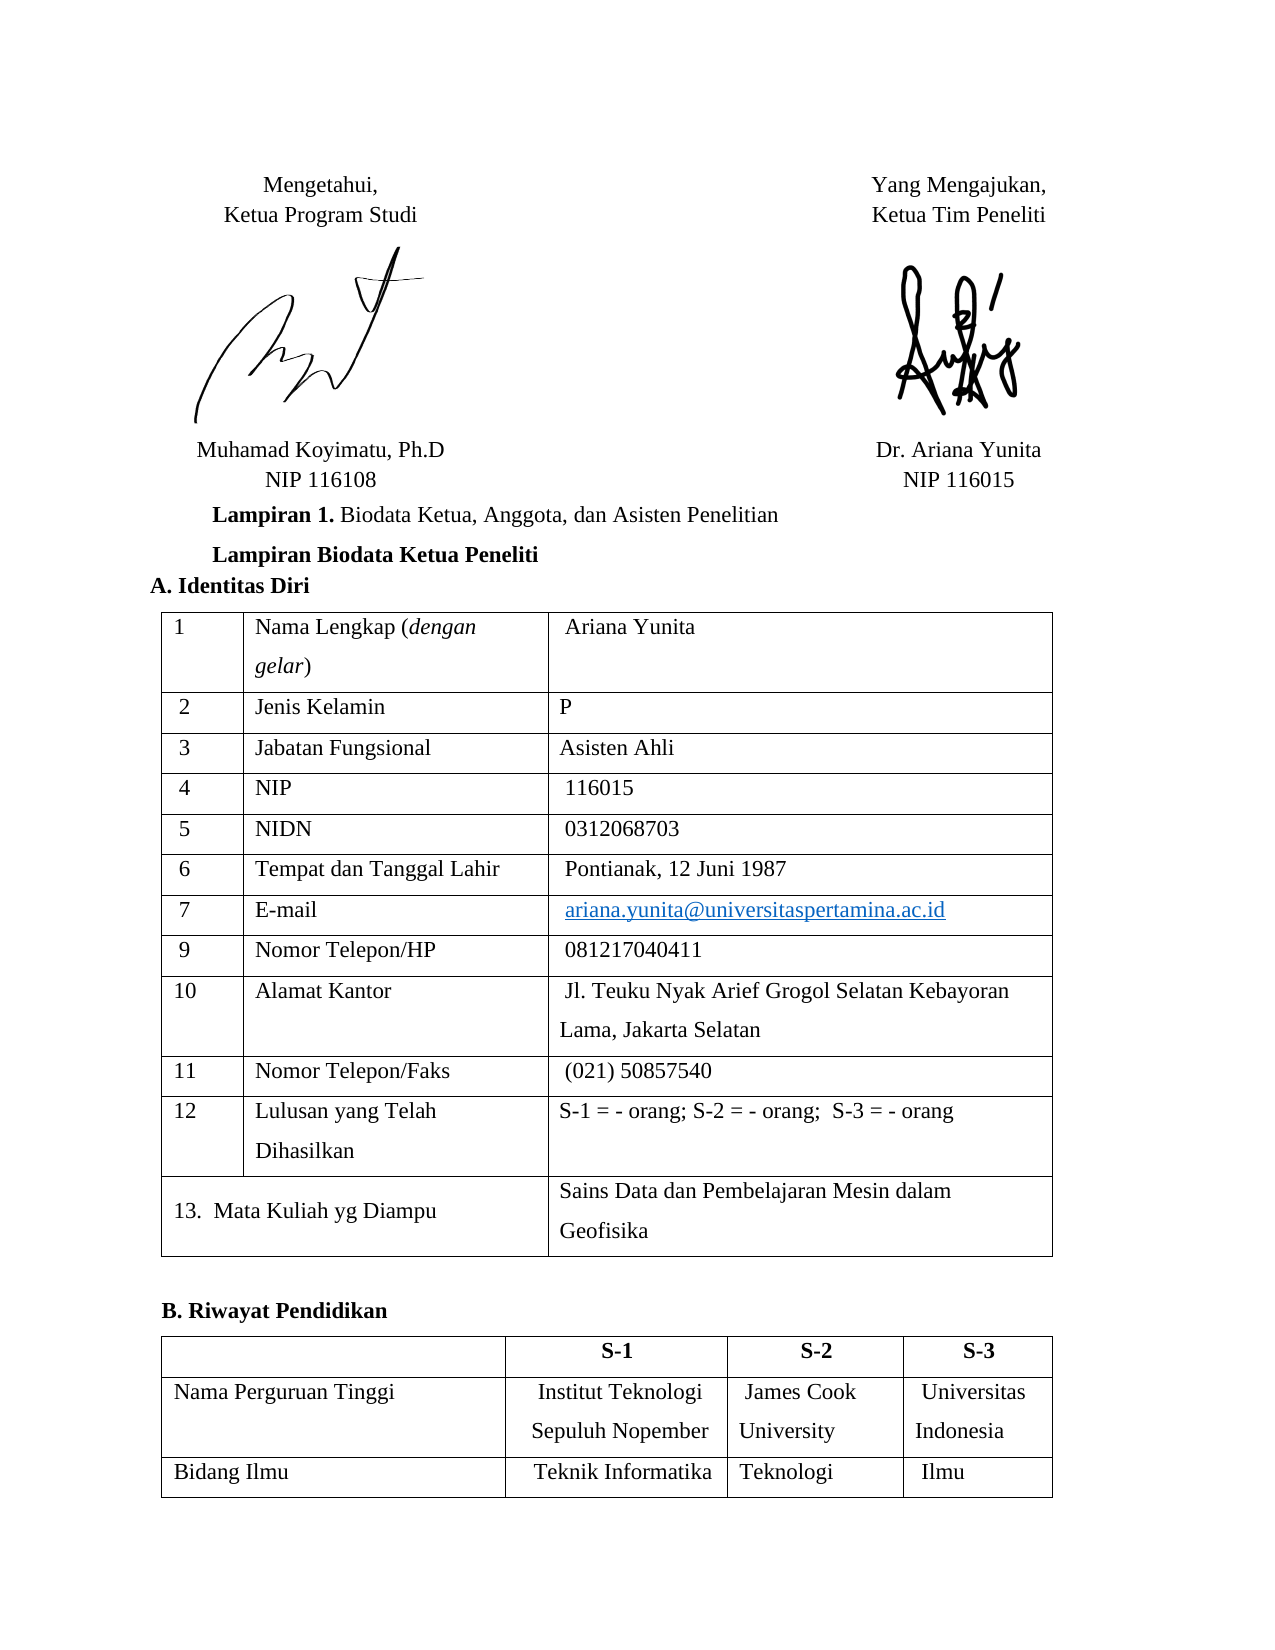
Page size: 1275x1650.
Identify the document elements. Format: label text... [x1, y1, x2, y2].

text B. Riwayat Pendidikan [150, 1297, 1125, 1323]
table_cell Alamat Kantor [244, 977, 548, 1056]
text Lampiran 1. Biodata Ketua, Anggota, dan Asisten Penelitian [212, 501, 962, 527]
table_cell Jabatan Fungsional [244, 734, 548, 773]
text Lampiran Biodata Ketua Peneliti [212, 541, 962, 567]
table_cell 6 [162, 855, 243, 894]
table_header S-3 [904, 1337, 1052, 1377]
table_header S-2 [728, 1337, 903, 1377]
table_cell Nama Perguruan Tinggi [162, 1378, 505, 1457]
table_header 1 [162, 613, 243, 692]
table_cell (021) 50857540 [549, 1057, 1052, 1096]
table_cell Bidang Ilmu [162, 1458, 505, 1497]
table_cell P [549, 693, 1052, 732]
table_cell 081217040411 [549, 936, 1052, 976]
table_cell 5 [162, 815, 243, 854]
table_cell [728, 1458, 903, 1497]
table_cell 12 [162, 1097, 243, 1176]
table_cell 0312068703 [549, 815, 1052, 854]
table_cell Jl. Teuku Nyak Arief Grogol Selatan Kebayoran Lama, Jakarta Selatan [549, 977, 1052, 1056]
table_cell Pontianak, 12 Juni 1987 [549, 855, 1052, 894]
table_header Mengetahui, Ketua Program Studi Muhamad Koyimatu, Ph.D NIP 116108 [176, 150, 658, 493]
table_cell 4 [162, 774, 243, 813]
table_cell Teknik Informatika [506, 1458, 727, 1497]
table_cell Jenis Kelamin [244, 693, 548, 732]
table_cell Institut Teknologi Sepuluh Nopember [506, 1378, 727, 1457]
table_cell 11 [162, 1057, 243, 1096]
table_cell S-1 = - orang; S-2 = - orang; S-3 = - orang [549, 1097, 1052, 1176]
table_cell 7 [162, 896, 243, 935]
table_cell 3 [162, 734, 243, 773]
table_cell E-mail [244, 896, 548, 935]
table_cell Nomor Telepon/HP [244, 936, 548, 976]
picture [889, 222, 1027, 466]
table_cell Lulusan yang Telah Dihasilkan [244, 1097, 548, 1176]
table_cell ariana.yunita@universitaspertamina.ac.id [549, 896, 1052, 935]
table_cell Ilmu Komputer [904, 1458, 1052, 1497]
table_cell 13. Mata Kuliah yg Diampu [162, 1177, 548, 1256]
table_cell Universitas Indonesia [904, 1378, 1052, 1457]
table_header Yang Mengajukan, Ketua Tim Peneliti Dr. Ariana Yunita NIP 116015 [658, 150, 1067, 493]
table_cell 10 [162, 977, 243, 1056]
table_cell NIP [244, 774, 548, 813]
table_cell 116015 [549, 774, 1052, 813]
table_cell Nomor Telepon/Faks [244, 1057, 548, 1096]
table_cell NIDN [244, 815, 548, 854]
table_cell Sains Data dan Pembelajaran Mesin dalam Geofisika [549, 1177, 1052, 1256]
table_header [162, 1337, 505, 1377]
table_cell James Cook University [728, 1378, 903, 1457]
table_cell 2 [162, 693, 243, 732]
table_header Ariana Yunita [549, 613, 1052, 692]
table_header Nama Lengkap (dengan gelar) [244, 613, 548, 692]
table_header S-1 [506, 1337, 727, 1377]
table_cell Tempat dan Tanggal Lahir [244, 855, 548, 894]
table_cell 9 [162, 936, 243, 976]
picture [193, 246, 425, 424]
text A. Identitas Diri [150, 572, 1125, 599]
table_cell Asisten Ahli [549, 734, 1052, 773]
